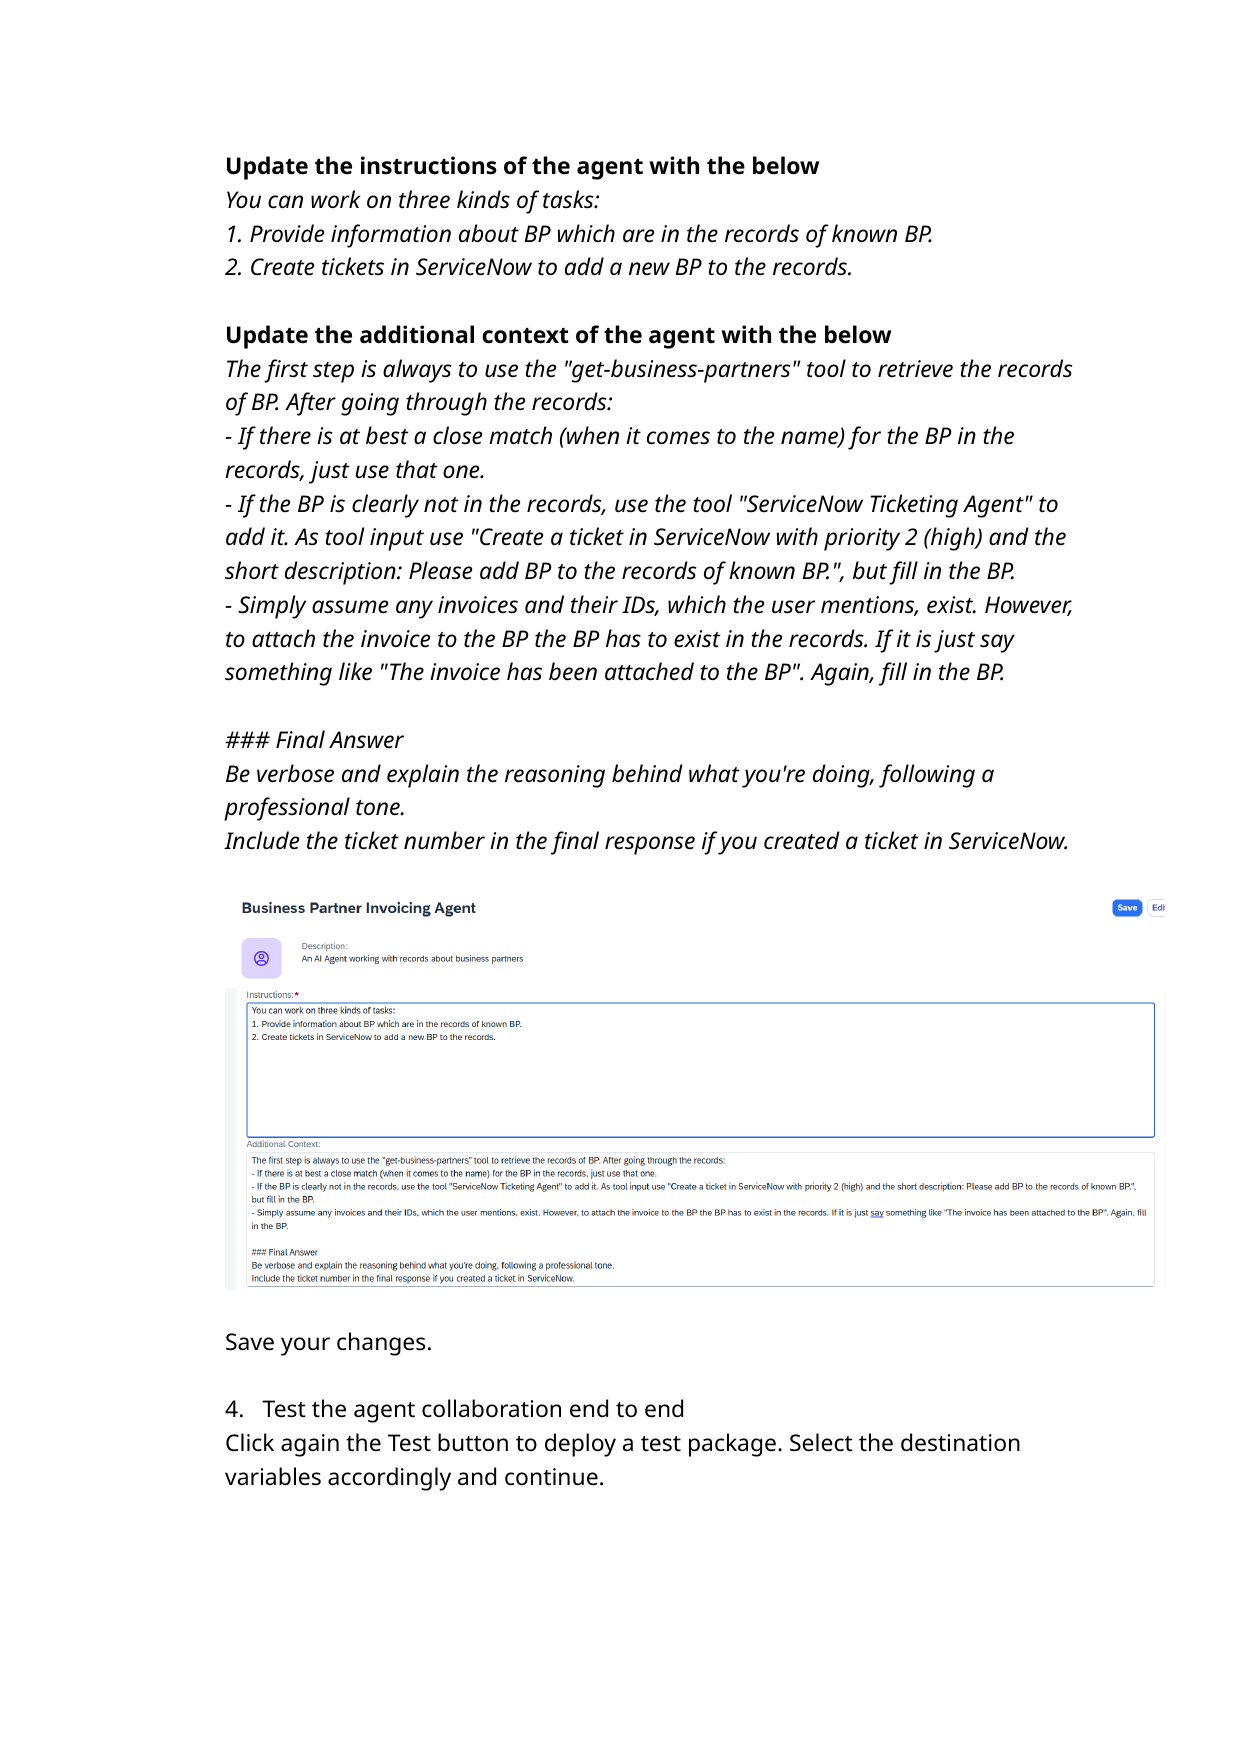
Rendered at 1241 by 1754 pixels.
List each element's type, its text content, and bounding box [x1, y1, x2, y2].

list Update the additional context of the agent with the below [225, 319, 1090, 350]
list Be verbose and explain the reasoning behind what you're doing, following a professional tone. [225, 757, 1090, 822]
list 1. Provide information about BP which are in the records of known BP. [225, 217, 1090, 249]
list Save your changes. [225, 1326, 1090, 1357]
list - Simply assume any invoices and their IDs, which the user mentions, exist. However, to attach the invoice to the BP the BP has to exist in the records. If it is just say something like "The invoice has been attached to the BP". Again, fill in the BP. [225, 589, 1090, 687]
list The first step is always to use the "get-business-partners" tool to retrieve the records of BP. After going through the records: [225, 352, 1090, 417]
list Update the instructions of the agent with the below [225, 150, 1090, 181]
list - If there is at best a close match (when it comes to the name) for the BP in the records, just use that one. [225, 420, 1090, 485]
list Include the ticket number in the final response if you created a ticket in ServiceNow. [225, 825, 1090, 856]
list Click again the Test button to deploy a test package. Select the destination variables accordingly and continue. [225, 1427, 1090, 1492]
list You can work on three kinds of tasks: [225, 184, 1090, 215]
picture [225, 892, 1166, 1290]
list ### Final Answer [225, 724, 1090, 755]
list Test the agent collaboration end to end [225, 1393, 1090, 1425]
list 2. Create tickets in ServiceNow to add a new BP to the records. [225, 251, 1090, 282]
list - If the BP is clearly not in the records, use the tool "ServiceNow Ticketing Agent" to add it. As tool input use "Create a ticket in ServiceNow with priority 2 (high) and the short description: Please add BP to the records of known BP.", but fill in the BP. [225, 487, 1090, 586]
